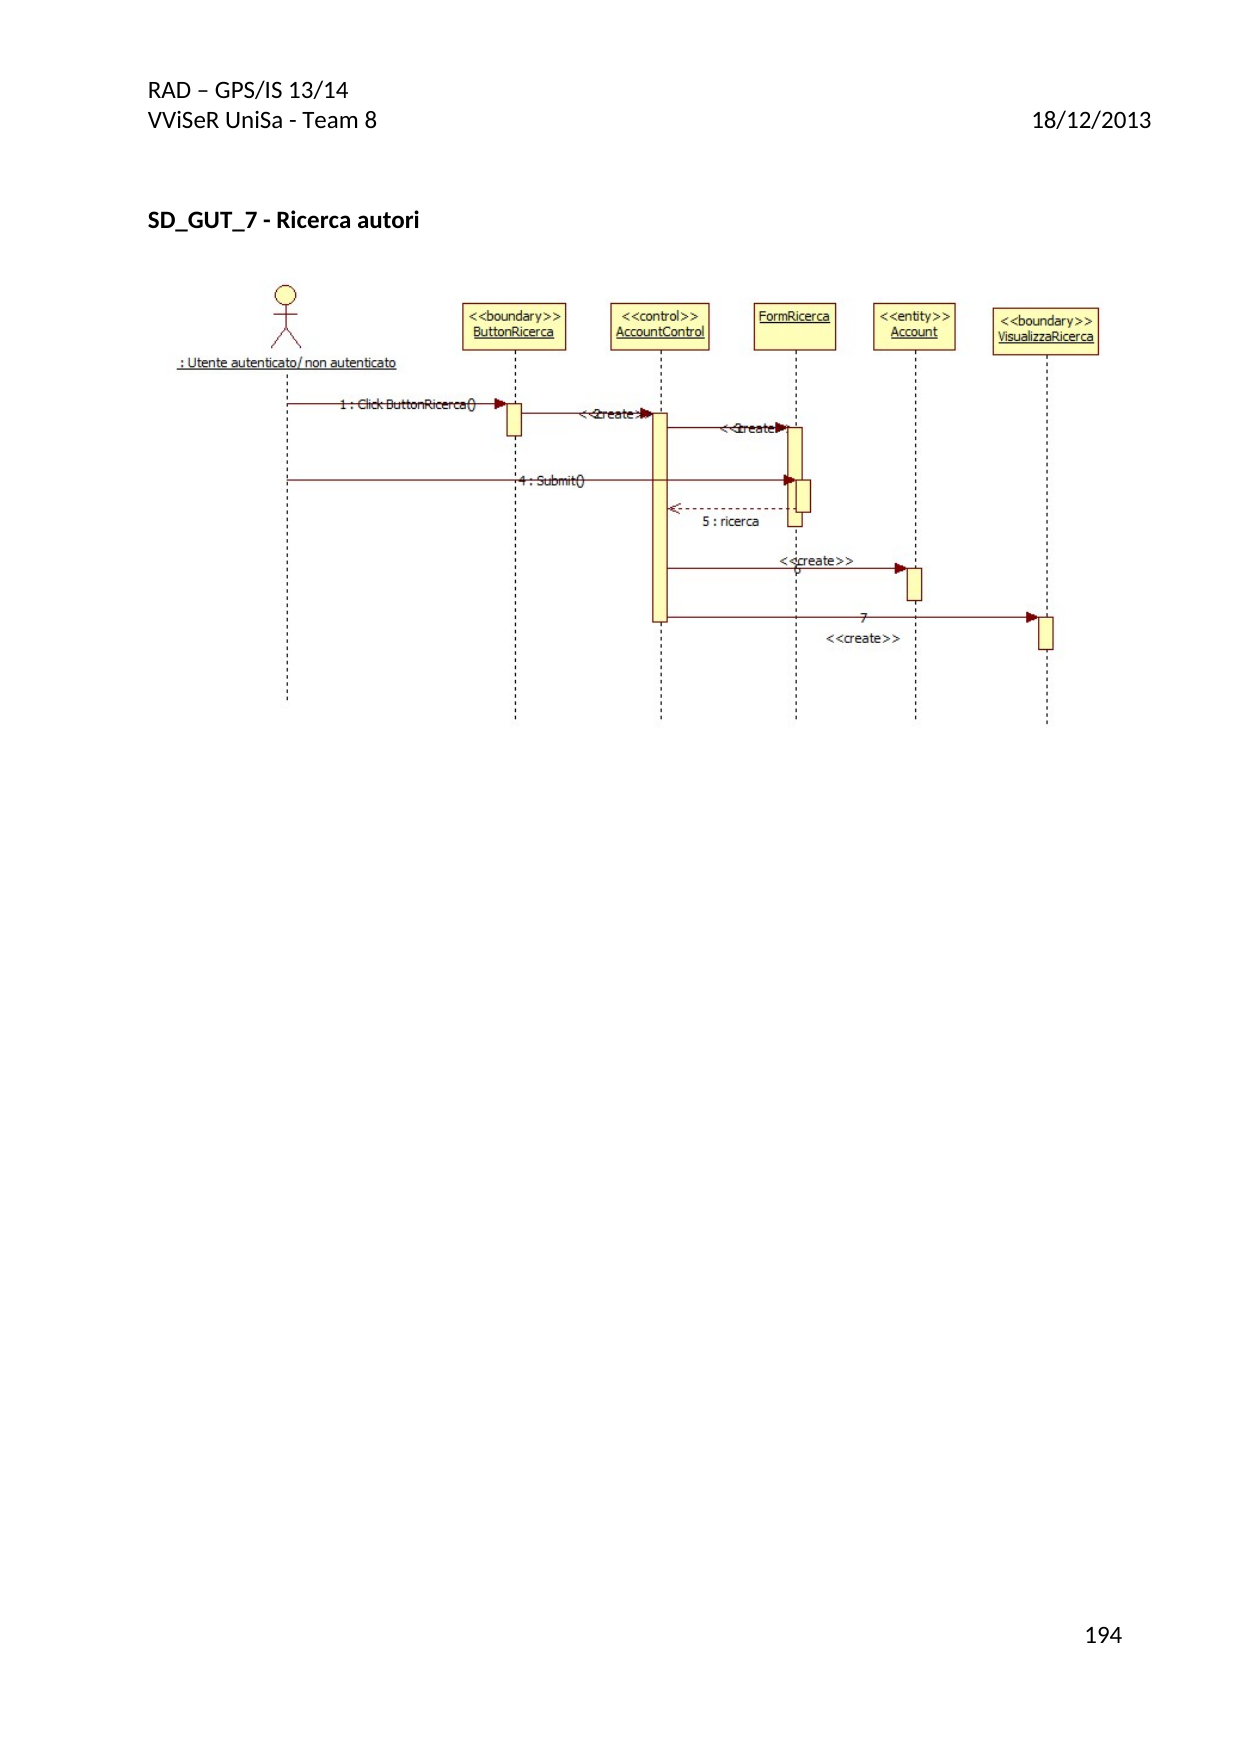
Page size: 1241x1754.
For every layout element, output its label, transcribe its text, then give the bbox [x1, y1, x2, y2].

picture [147, 260, 1123, 748]
text SD_GUT_7 - Ricerca autori [148, 204, 1122, 234]
